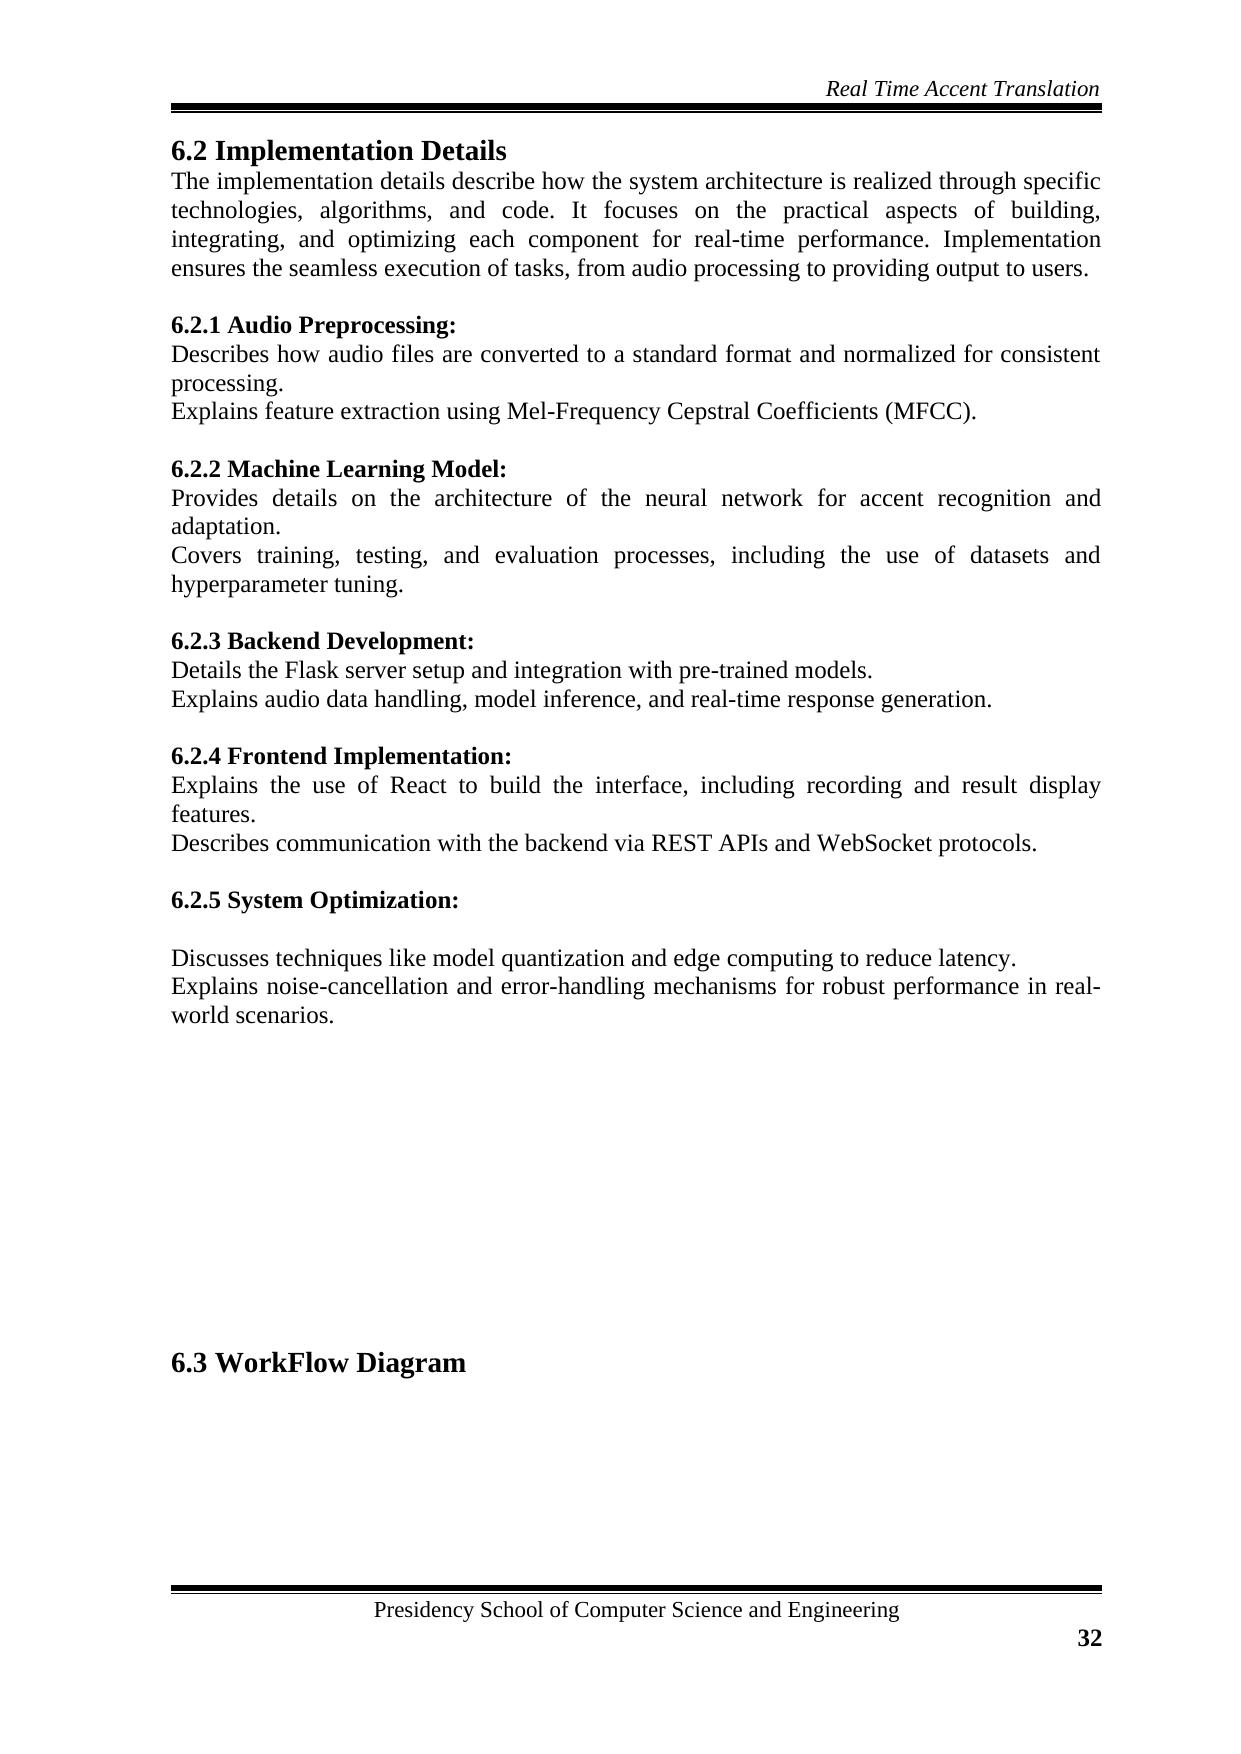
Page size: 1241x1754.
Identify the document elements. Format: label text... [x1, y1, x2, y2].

text 6.2.1 Audio Preprocessing: [171, 310, 1102, 339]
text 6.3 WorkFlow Diagram [171, 1345, 1102, 1379]
text 6.2.4 Frontend Implementation: [171, 741, 1102, 770]
text Explains noise-cancellation and error-handling mechanisms for robust performance in real-world scenarios. [171, 971, 1102, 1029]
text Provides details on the architecture of the neural network for accent recognition and adaptation. [171, 483, 1102, 540]
text Explains the use of React to build the interface, including recording and result display features. [171, 770, 1102, 828]
text 6.2.5 System Optimization: [171, 885, 1102, 914]
text 6.2.2 Machine Learning Model: [171, 454, 1102, 483]
text The implementation details describe how the system architecture is realized through specific technologies, algorithms, and code. It focuses on the practical aspects of building, integrating, and optimizing each component for real-time performance. Implementation ensures the seamless execution of tasks, from audio processing to providing output to users. [171, 166, 1102, 281]
text Discusses techniques like model quantization and edge computing to reduce latency. [171, 943, 1102, 971]
text 6.2.3 Backend Development: [171, 626, 1102, 655]
text Explains feature extraction using Mel-Frequency Cepstral Coefficients (MFCC). [171, 396, 1102, 425]
text Explains audio data handling, model inference, and real-time response generation. [171, 684, 1102, 713]
text Covers training, testing, and evaluation processes, including the use of datasets and hyperparameter tuning. [171, 540, 1102, 598]
text Describes communication with the backend via REST APIs and WebSocket protocols. [171, 828, 1102, 856]
text Details the Flask server setup and integration with pre-trained models. [171, 655, 1102, 684]
text Describes how audio files are converted to a standard format and normalized for consistent processing. [171, 339, 1102, 396]
text 6.2 Implementation Details [171, 133, 1102, 166]
